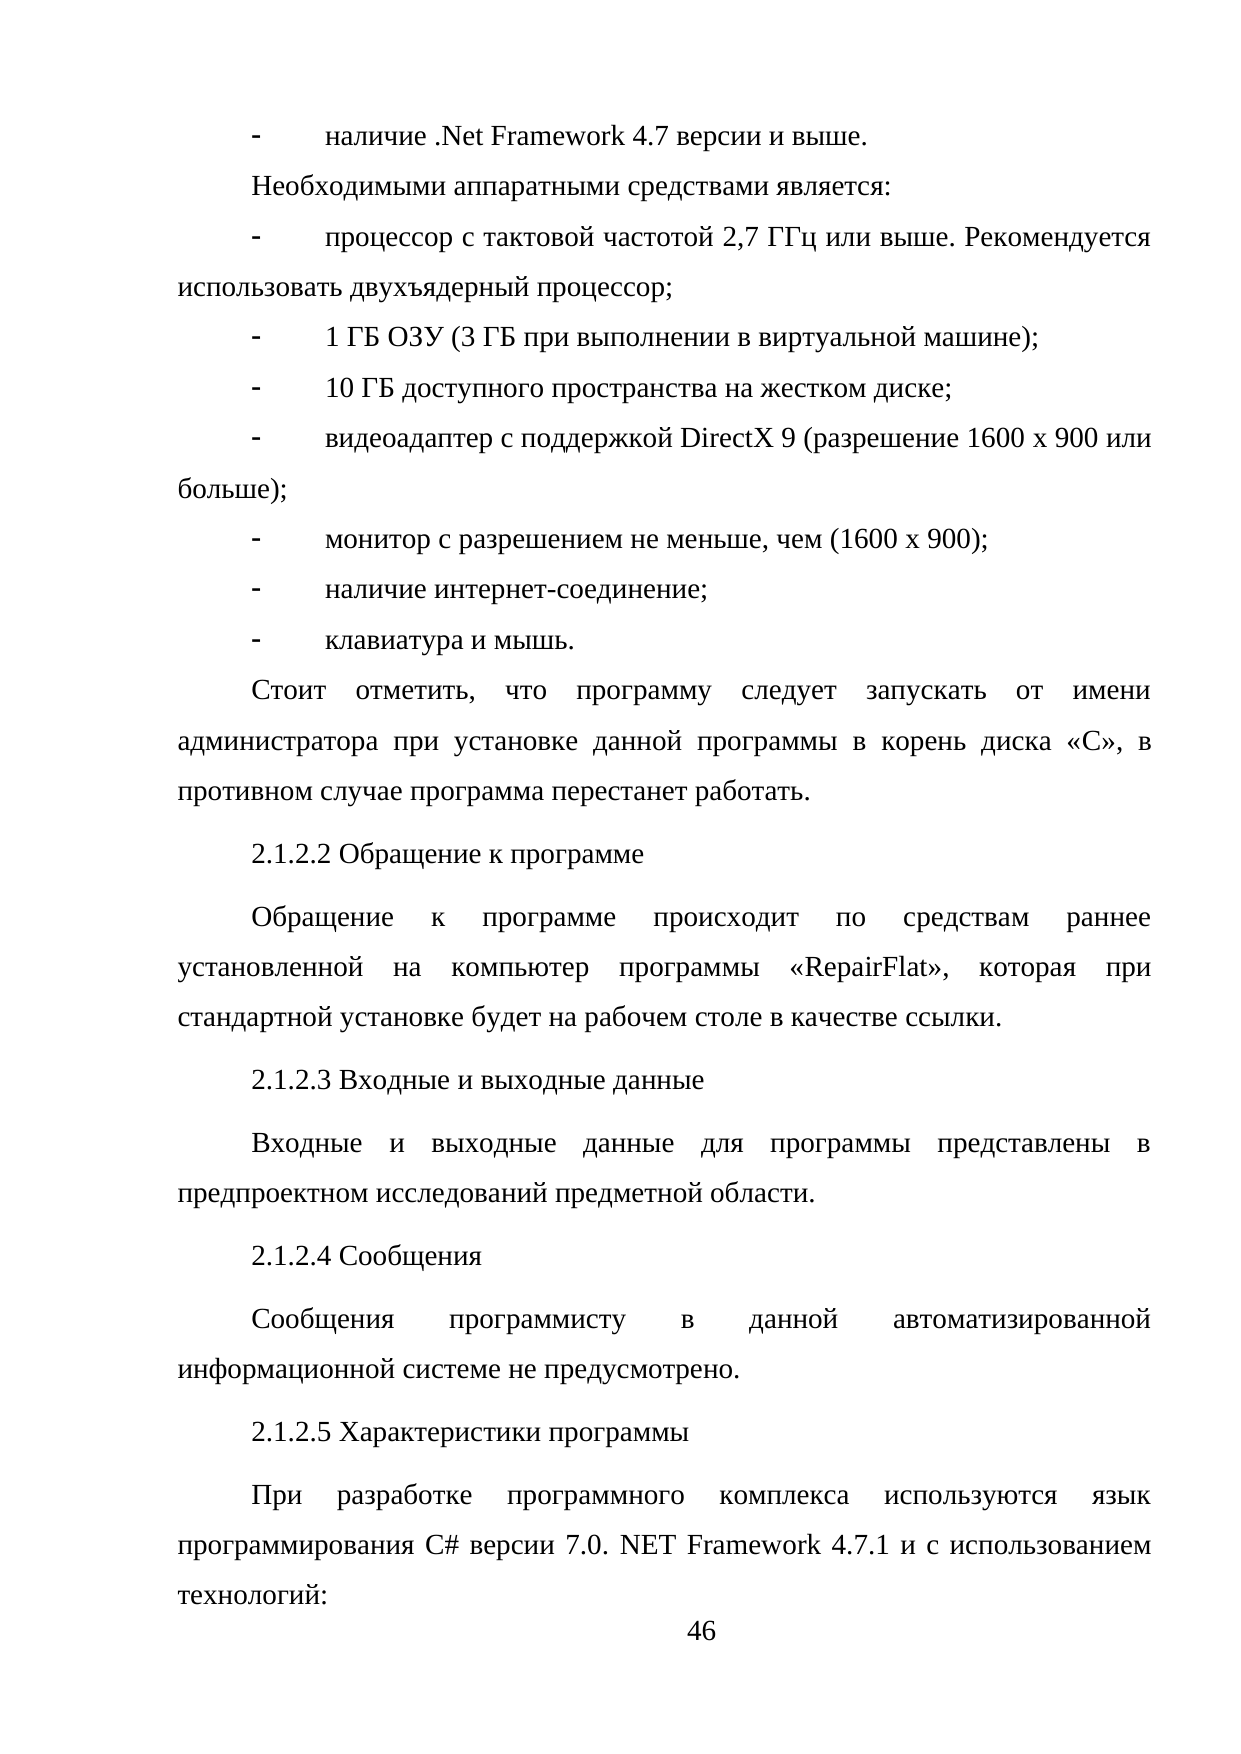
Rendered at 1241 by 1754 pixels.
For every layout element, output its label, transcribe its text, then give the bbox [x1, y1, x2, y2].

list 1 ГБ ОЗУ (3 ГБ при выполнении в виртуальной машине); [177, 319, 1152, 353]
subtitle Сообщения [177, 1238, 1152, 1272]
list монитор с разрешением не меньше, чем (1600 x 900); [177, 521, 1152, 555]
subtitle Характеристики программы [177, 1414, 1152, 1447]
list клавиатура и мышь. [177, 622, 1152, 656]
text Стоит отметить, что программу следует запускать от имени администратора при установке данной программы в корень диска «C», в противном случае программа перестанет работать. [177, 672, 1152, 807]
subtitle Входные и выходные данные [177, 1062, 1152, 1096]
list 10 ГБ доступного пространства на жестком диске; [177, 370, 1152, 404]
list видеоадаптер с поддержкой DirectX 9 (разрешение 1600 x 900 или больше); [177, 420, 1152, 504]
text Входные и выходные данные для программы представлены в предпроектном исследований предметной области. [177, 1125, 1152, 1209]
list наличие .Net Framework 4.7 версии и выше. [177, 118, 1152, 152]
text Необходимыми аппаратными средствами является: [177, 168, 1152, 202]
text Обращение к программе происходит по средствам раннее установленной на компьютер программы «RepairFlat», которая при стандартной установке будет на рабочем столе в качестве ссылки. [177, 899, 1152, 1033]
list процессор с тактовой частотой 2,7 ГГц или выше. Рекомендуется использовать двухъядерный процессор; [177, 219, 1152, 303]
list наличие интернет-соединение; [177, 572, 1152, 605]
text Сообщения программисту в данной автоматизированной информационной системе не предусмотрено. [177, 1301, 1152, 1385]
subtitle Обращение к программе [177, 836, 1152, 869]
text При разработке программного комплекса используются язык программирования C# версии 7.0. NET Framework 4.7.1 и с использованием технологий: [177, 1477, 1152, 1611]
